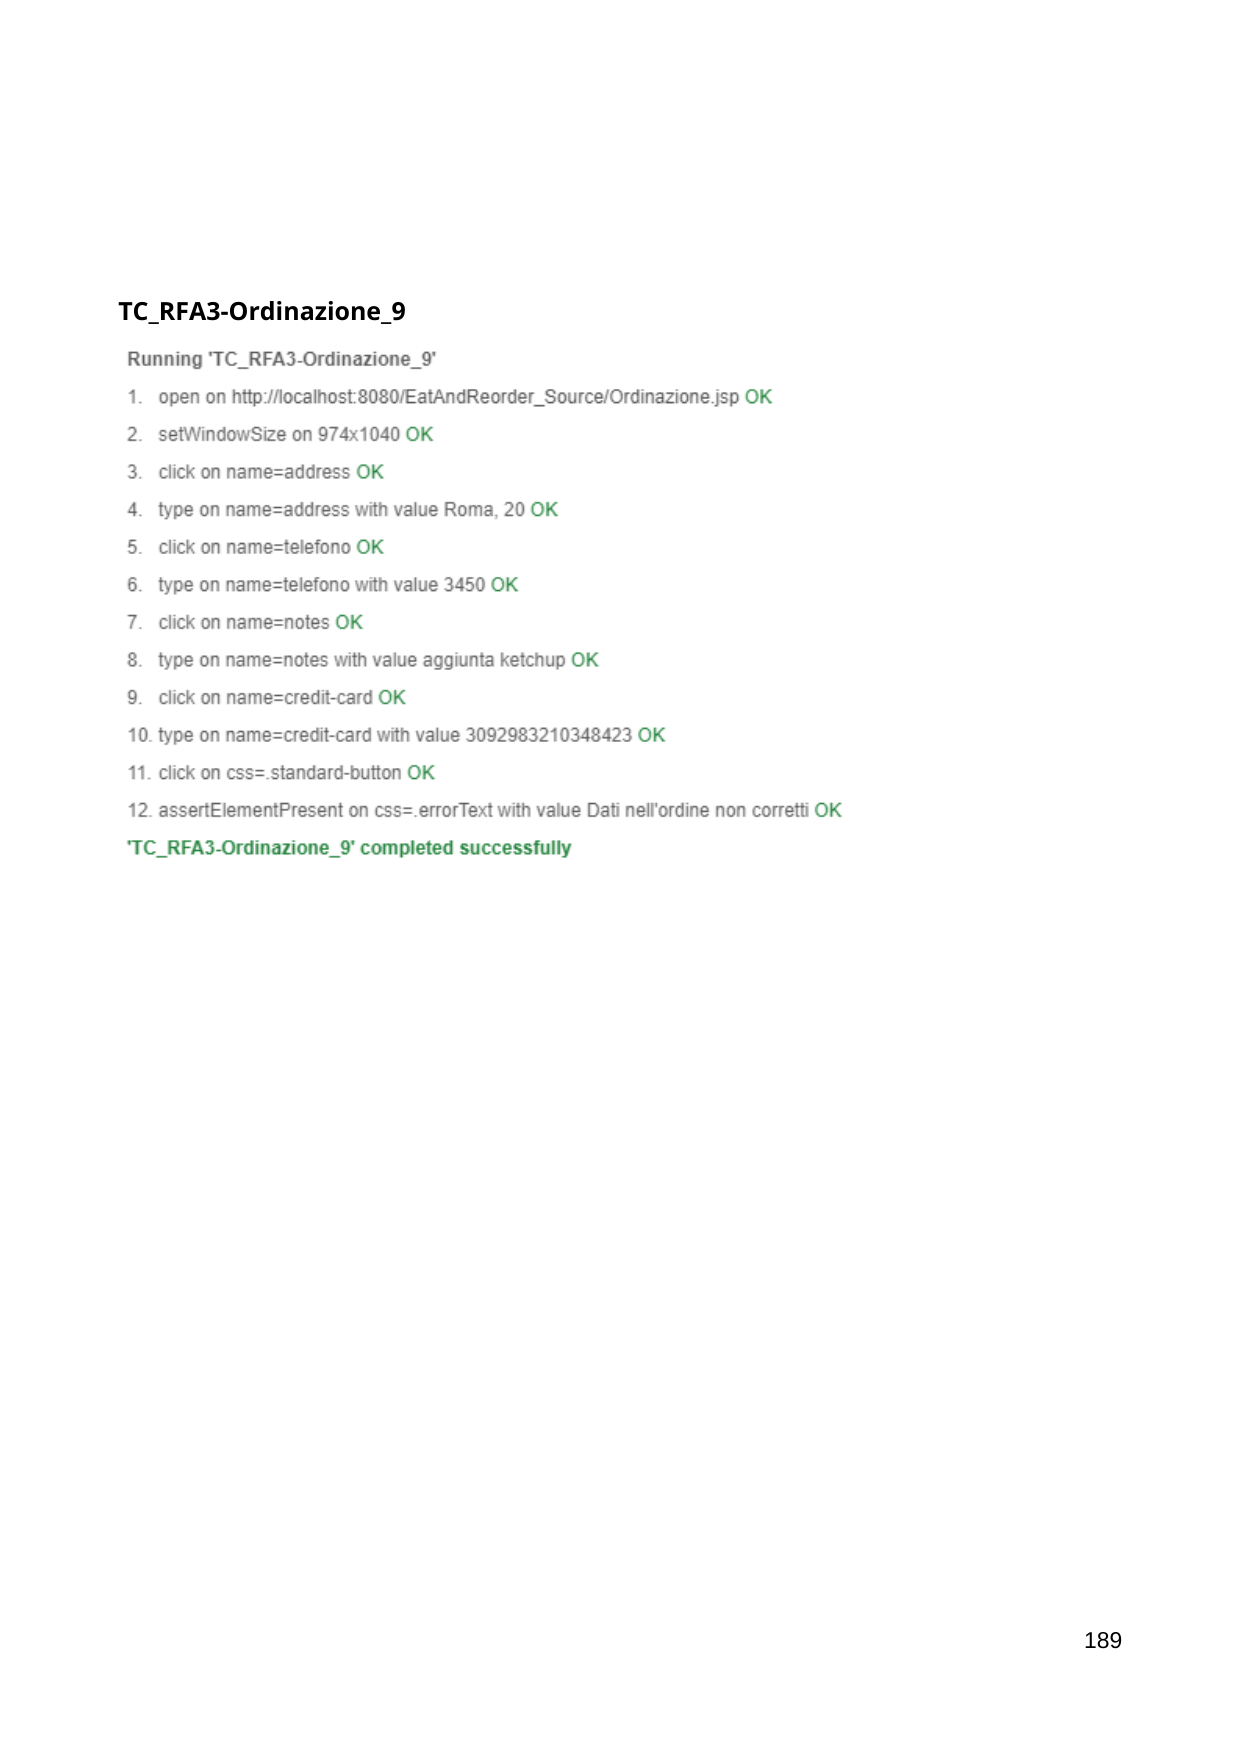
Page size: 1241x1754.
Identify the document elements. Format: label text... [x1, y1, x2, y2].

picture [118, 341, 859, 861]
text TC_RFA3-Ordinazione_9 [118, 293, 1122, 327]
